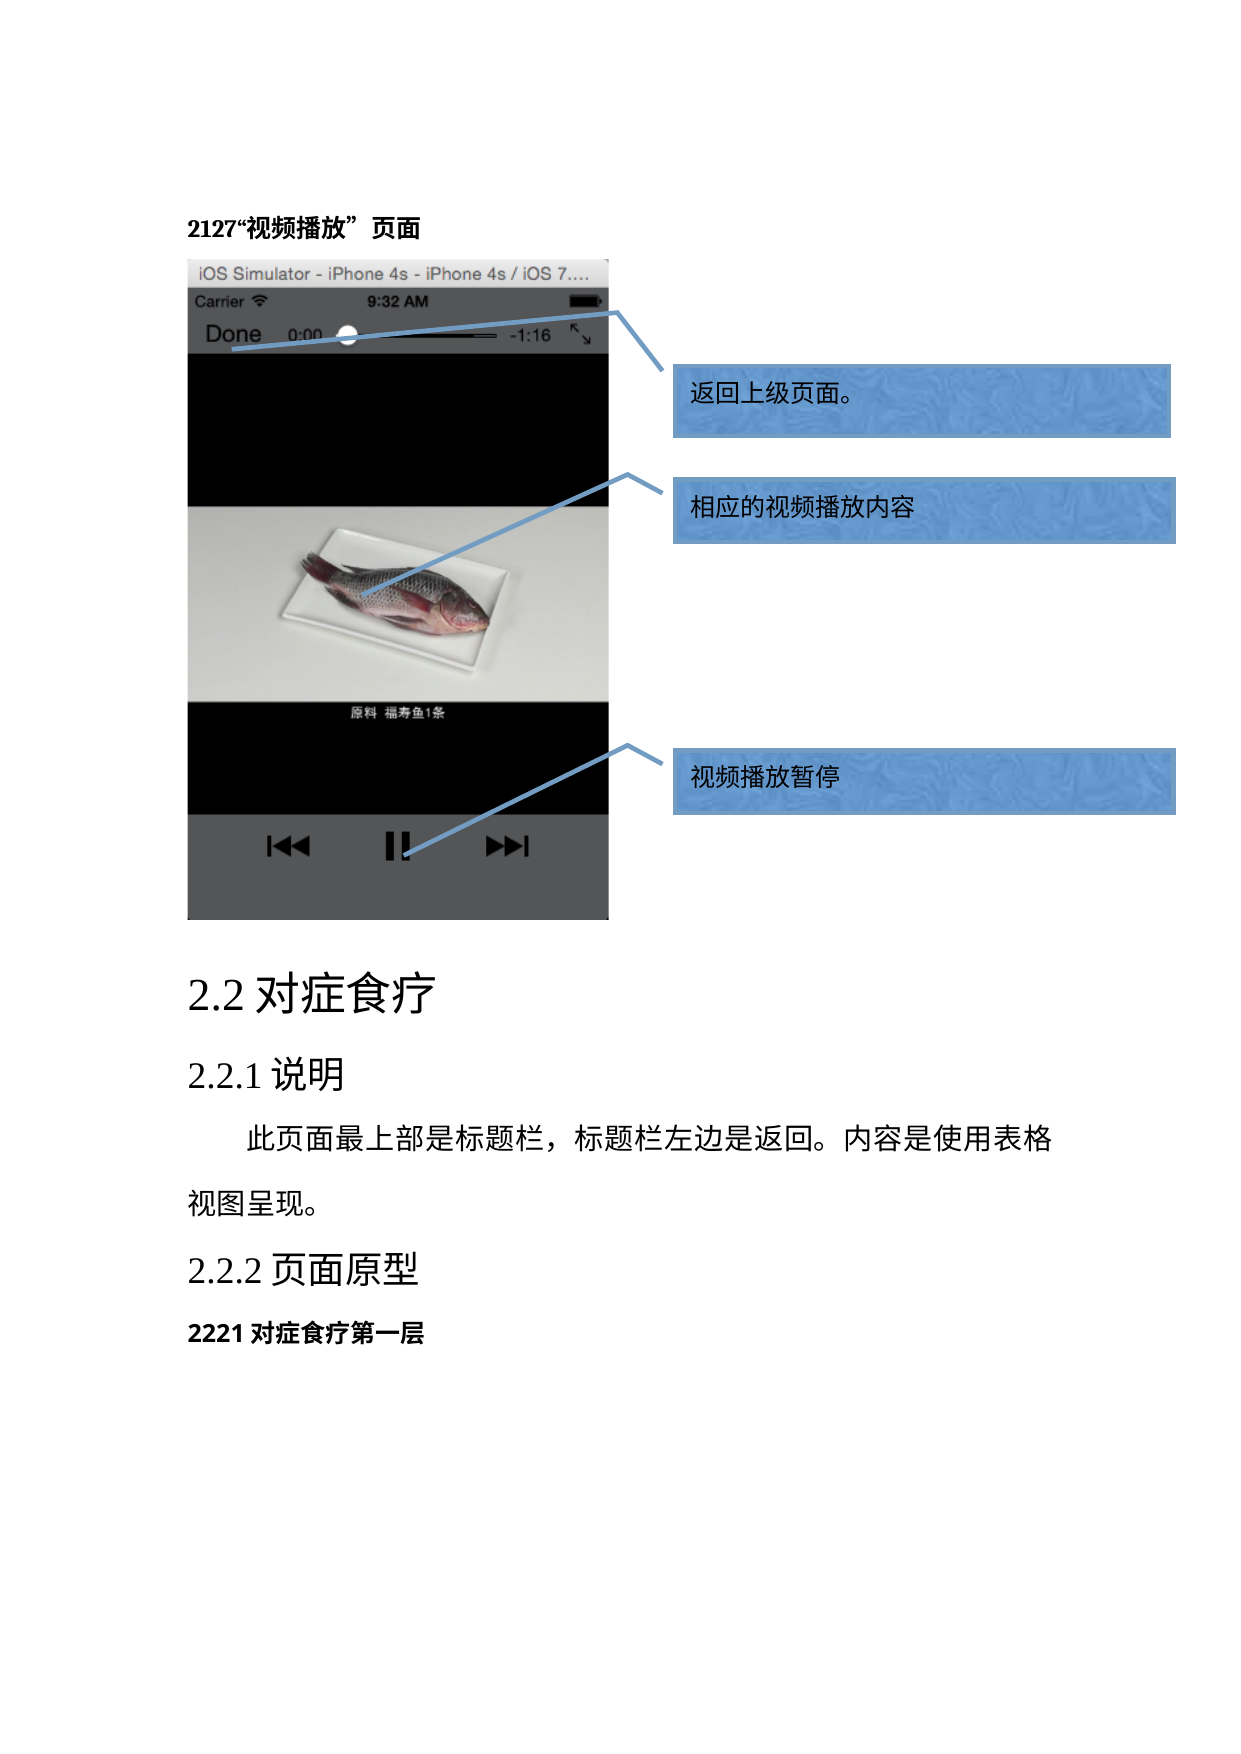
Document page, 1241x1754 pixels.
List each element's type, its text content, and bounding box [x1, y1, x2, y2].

picture [677, 368, 1167, 434]
text 2127“视频播放”页面 [187, 194, 1053, 259]
text 此页面最上部是标题栏，标题栏左边是返回。内容是使用表格视图呈现。 [187, 1104, 1053, 1234]
subtitle 2.2.2页面原型 [187, 1234, 1053, 1299]
subtitle 2.2对症食疗 [187, 942, 1053, 1039]
picture [677, 482, 1171, 540]
picture [677, 753, 1171, 811]
text 2221对症食疗第一层 [187, 1299, 1053, 1364]
subtitle 2.2.1说明 [187, 1039, 1053, 1104]
picture [187, 259, 609, 920]
